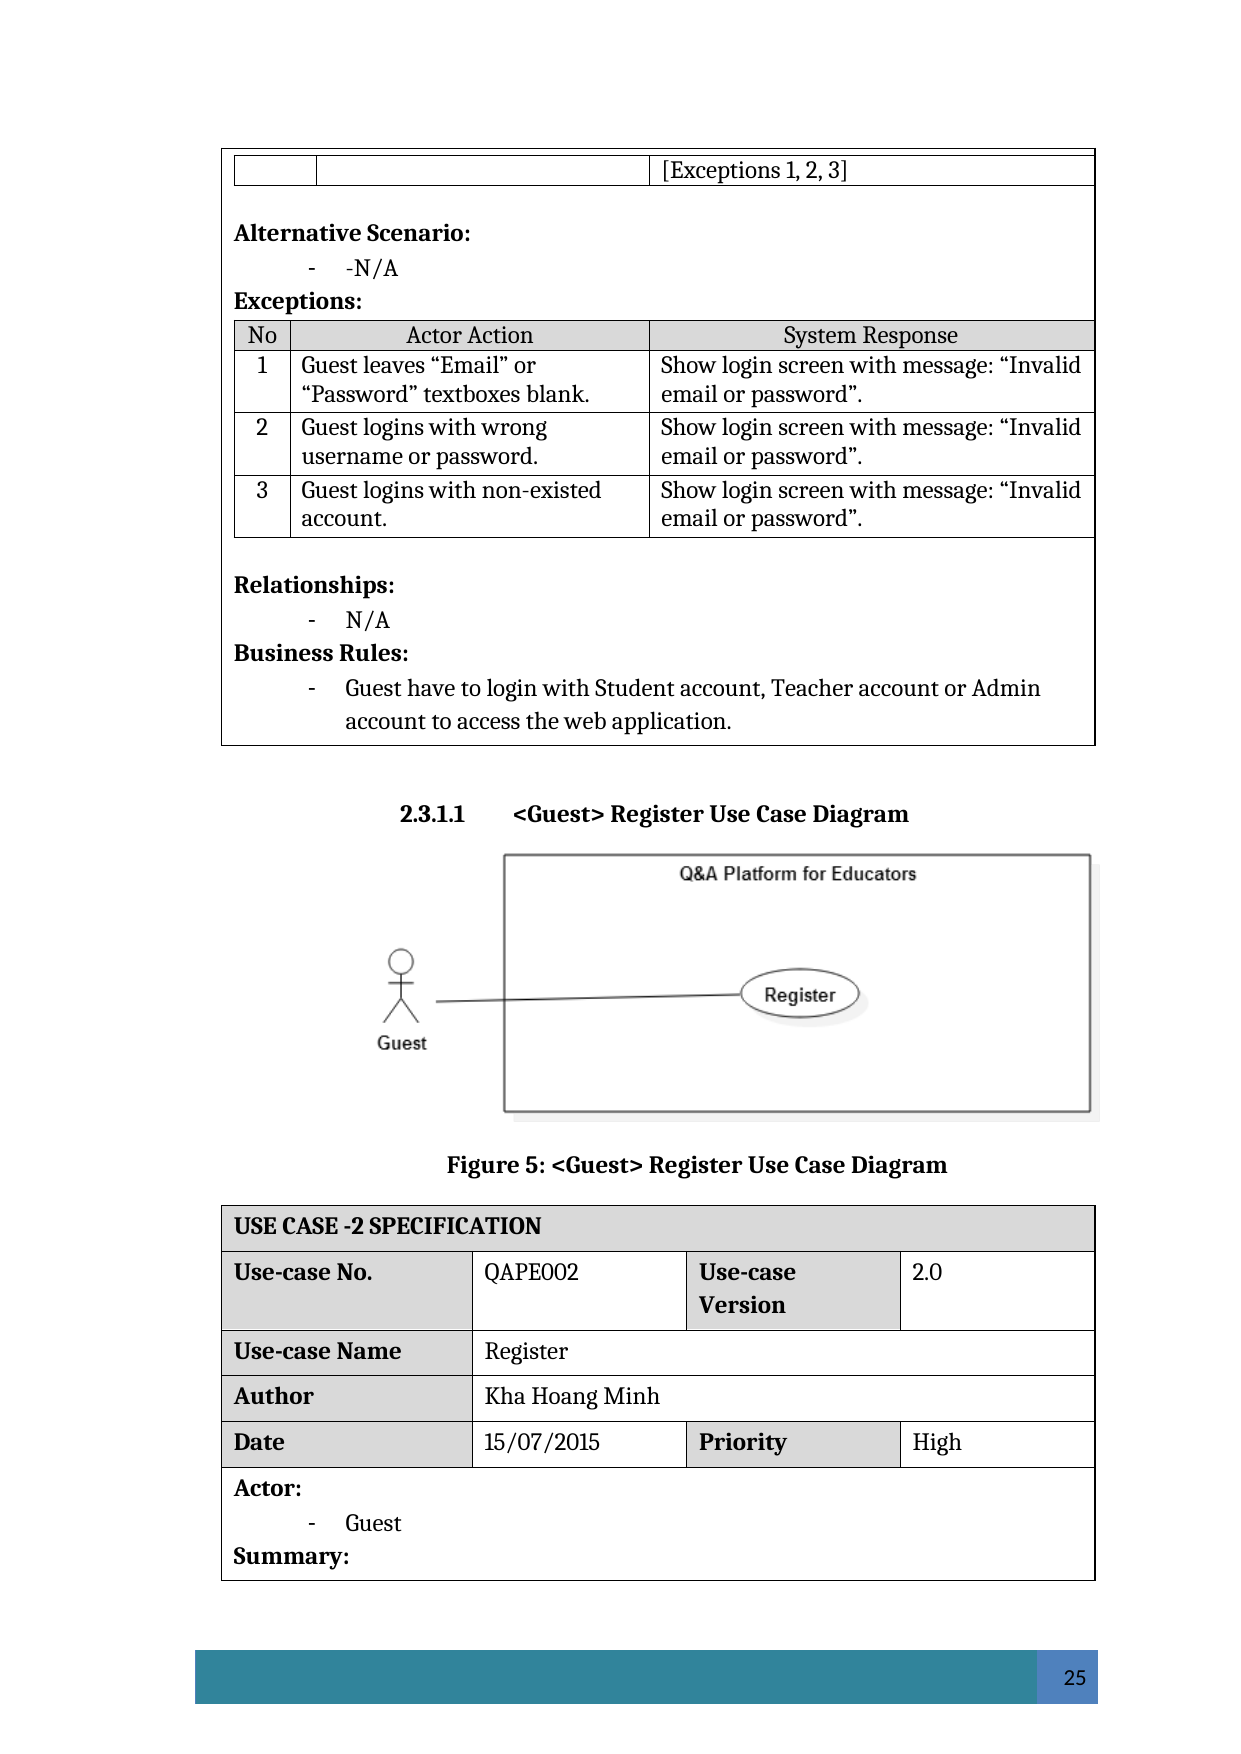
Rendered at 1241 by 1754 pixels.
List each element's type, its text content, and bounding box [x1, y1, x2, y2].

subtitle <Guest> Register Use Case Diagram [400, 800, 1122, 829]
table_cell Use-case Version [687, 1252, 900, 1329]
table_cell Author [222, 1376, 472, 1421]
table_cell Register [473, 1331, 1094, 1375]
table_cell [222, 149, 1094, 745]
picture [354, 841, 1104, 1126]
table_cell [222, 1468, 1094, 1580]
table_cell Date [222, 1422, 472, 1467]
table_cell QAPE002 [473, 1252, 686, 1329]
table_cell Kha Hoang Minh [473, 1376, 1094, 1421]
table_cell Use-case No. [222, 1252, 472, 1329]
table_cell 2.0 [901, 1252, 1094, 1329]
table_cell High [901, 1422, 1094, 1467]
table_cell 15/07/2015 [473, 1422, 686, 1467]
table_cell Use-case Name [222, 1331, 472, 1375]
text Figure 5: <Guest> Register Use Case Diagram [372, 1151, 1122, 1180]
table_cell Priority [687, 1422, 900, 1467]
table_header USE CASE -2 SPECIFICATION [222, 1206, 1094, 1251]
